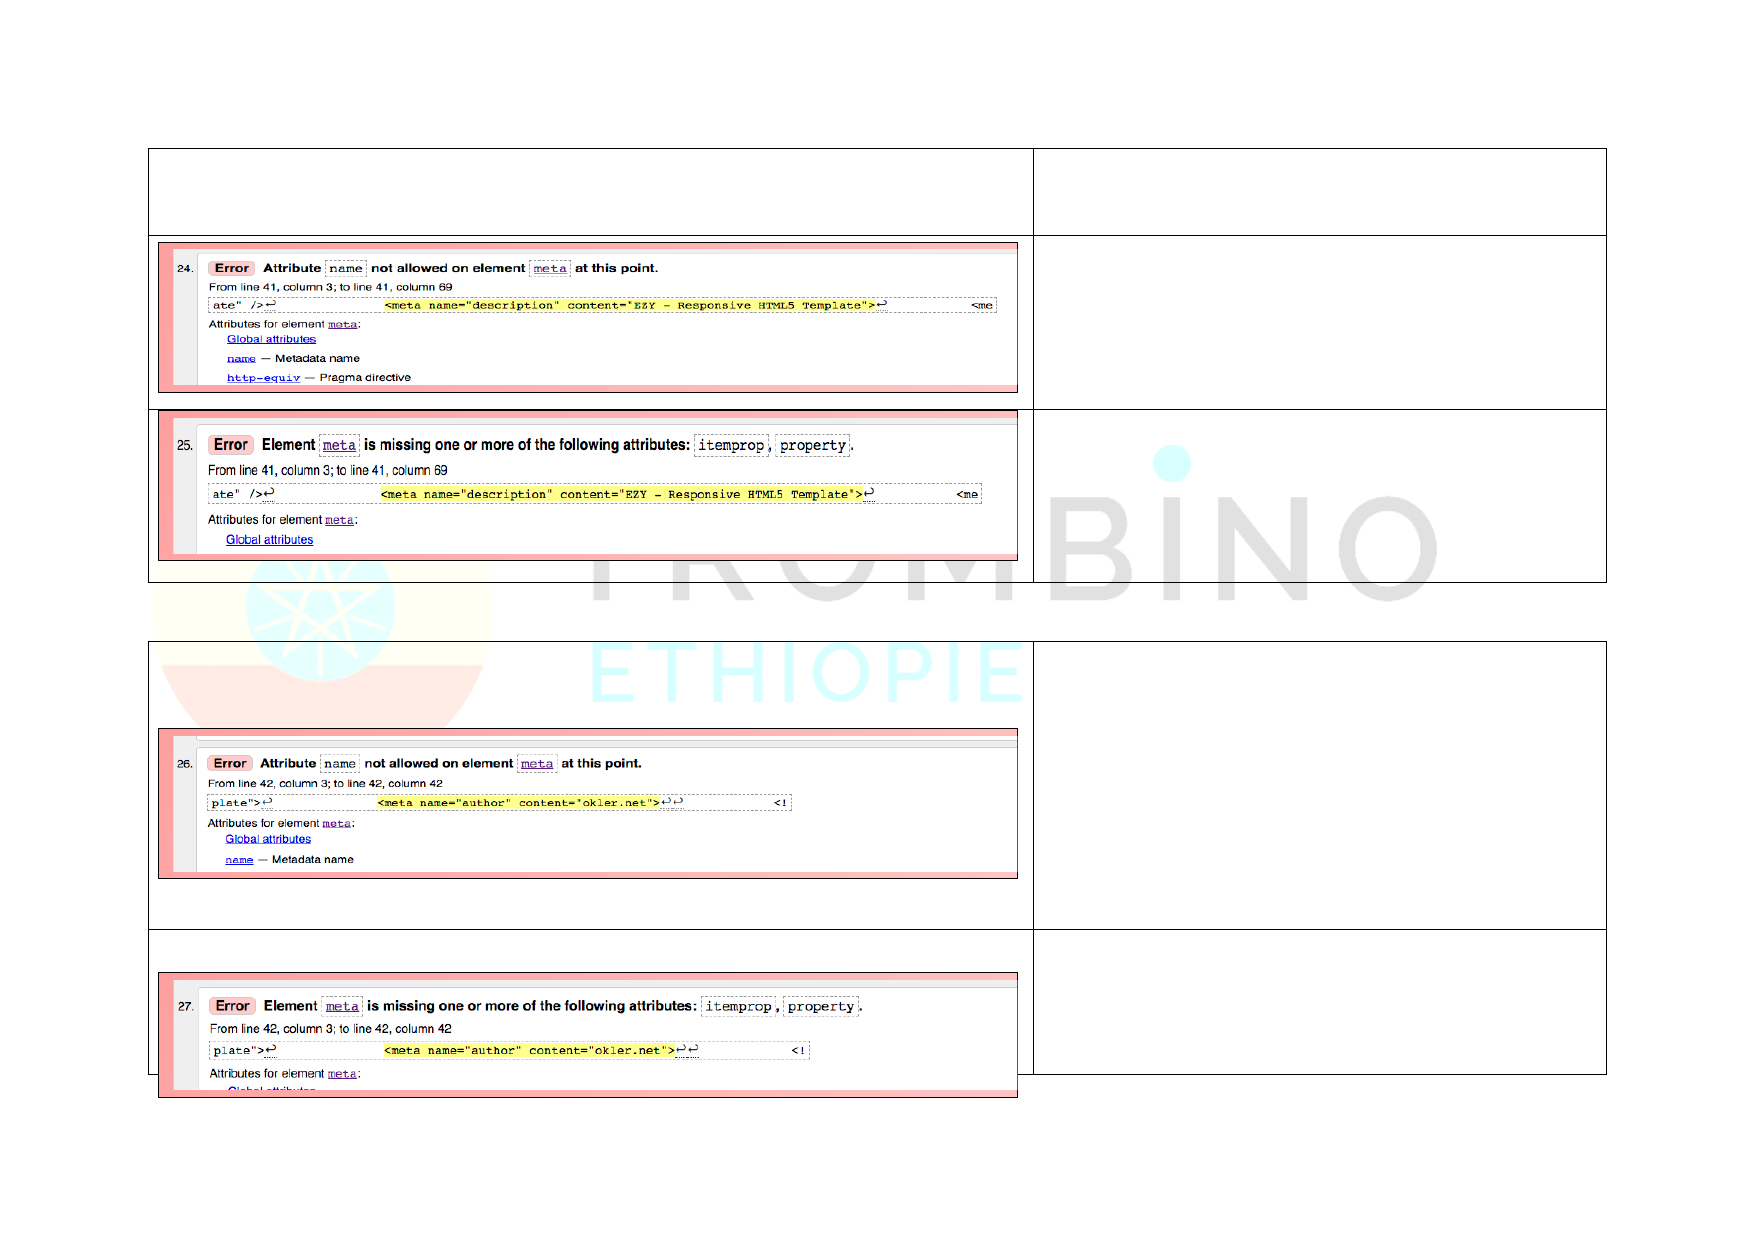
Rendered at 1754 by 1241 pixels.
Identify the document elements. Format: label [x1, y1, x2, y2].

picture [173, 249, 1018, 385]
table_cell [1034, 236, 1606, 408]
table_cell [1034, 149, 1606, 235]
table_cell [149, 236, 1033, 408]
table_cell [149, 149, 1033, 235]
picture [173, 980, 1018, 1090]
table_cell [1034, 930, 1606, 1074]
picture [173, 418, 1018, 554]
table_cell [149, 930, 1033, 1074]
table_header [1034, 642, 1606, 929]
table_cell [149, 410, 1033, 582]
table_cell [1034, 410, 1606, 582]
table_header [149, 642, 1033, 929]
picture [173, 736, 1018, 872]
